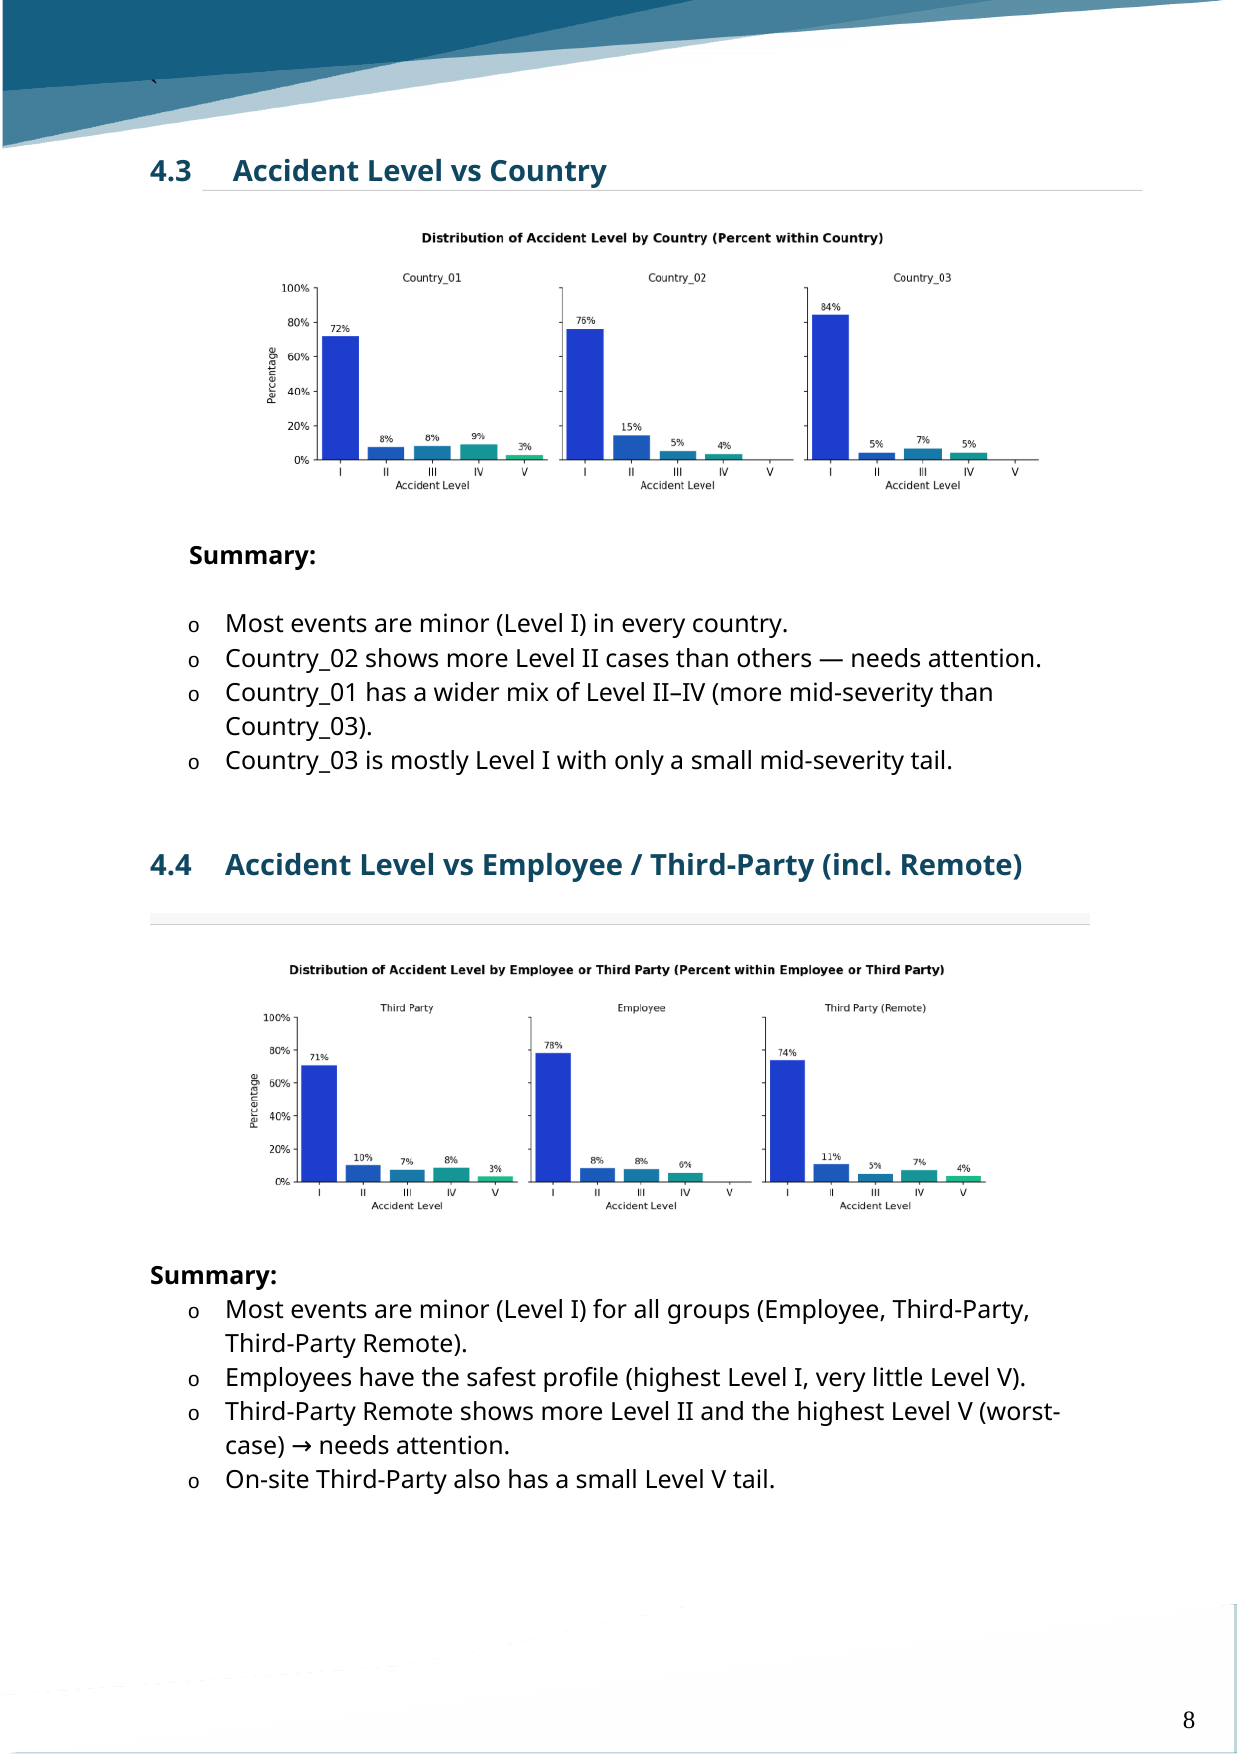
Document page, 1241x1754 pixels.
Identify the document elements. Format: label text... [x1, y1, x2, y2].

subtitle Accident Level vs Country [150, 150, 1090, 190]
picture [150, 913, 1091, 1258]
list Country_01 has a wider mix of Level II–IV (more mid-severity than Country_03). [187, 674, 1090, 742]
list Most events are minor (Level I) for all groups (Employee, Third-Party, Third-Party Remote). [187, 1291, 1090, 1359]
subtitle Accident Level vs Employee / Third-Party (incl. Remote) [150, 844, 1090, 884]
text Summary: [150, 1258, 1090, 1291]
list Country_02 shows more Level II cases than others — needs attention. [187, 640, 1090, 674]
list Country_03 is mostly Level I with only a small mid-severity tail. [187, 742, 1090, 776]
list Most events are minor (Level I) in every country. [187, 606, 1090, 640]
list On-site Third-Party also has a small Level V tail. [187, 1462, 1090, 1496]
picture [2, 1604, 1237, 1753]
list Third-Party Remote shows more Level II and the highest Level V (worst-case) → needs attention. [187, 1393, 1090, 1462]
picture [2, 0, 1238, 149]
picture [202, 189, 1143, 538]
text Summary: [150, 538, 1090, 572]
list Employees have the safest profile (highest Level I, very little Level V). [187, 1359, 1090, 1393]
